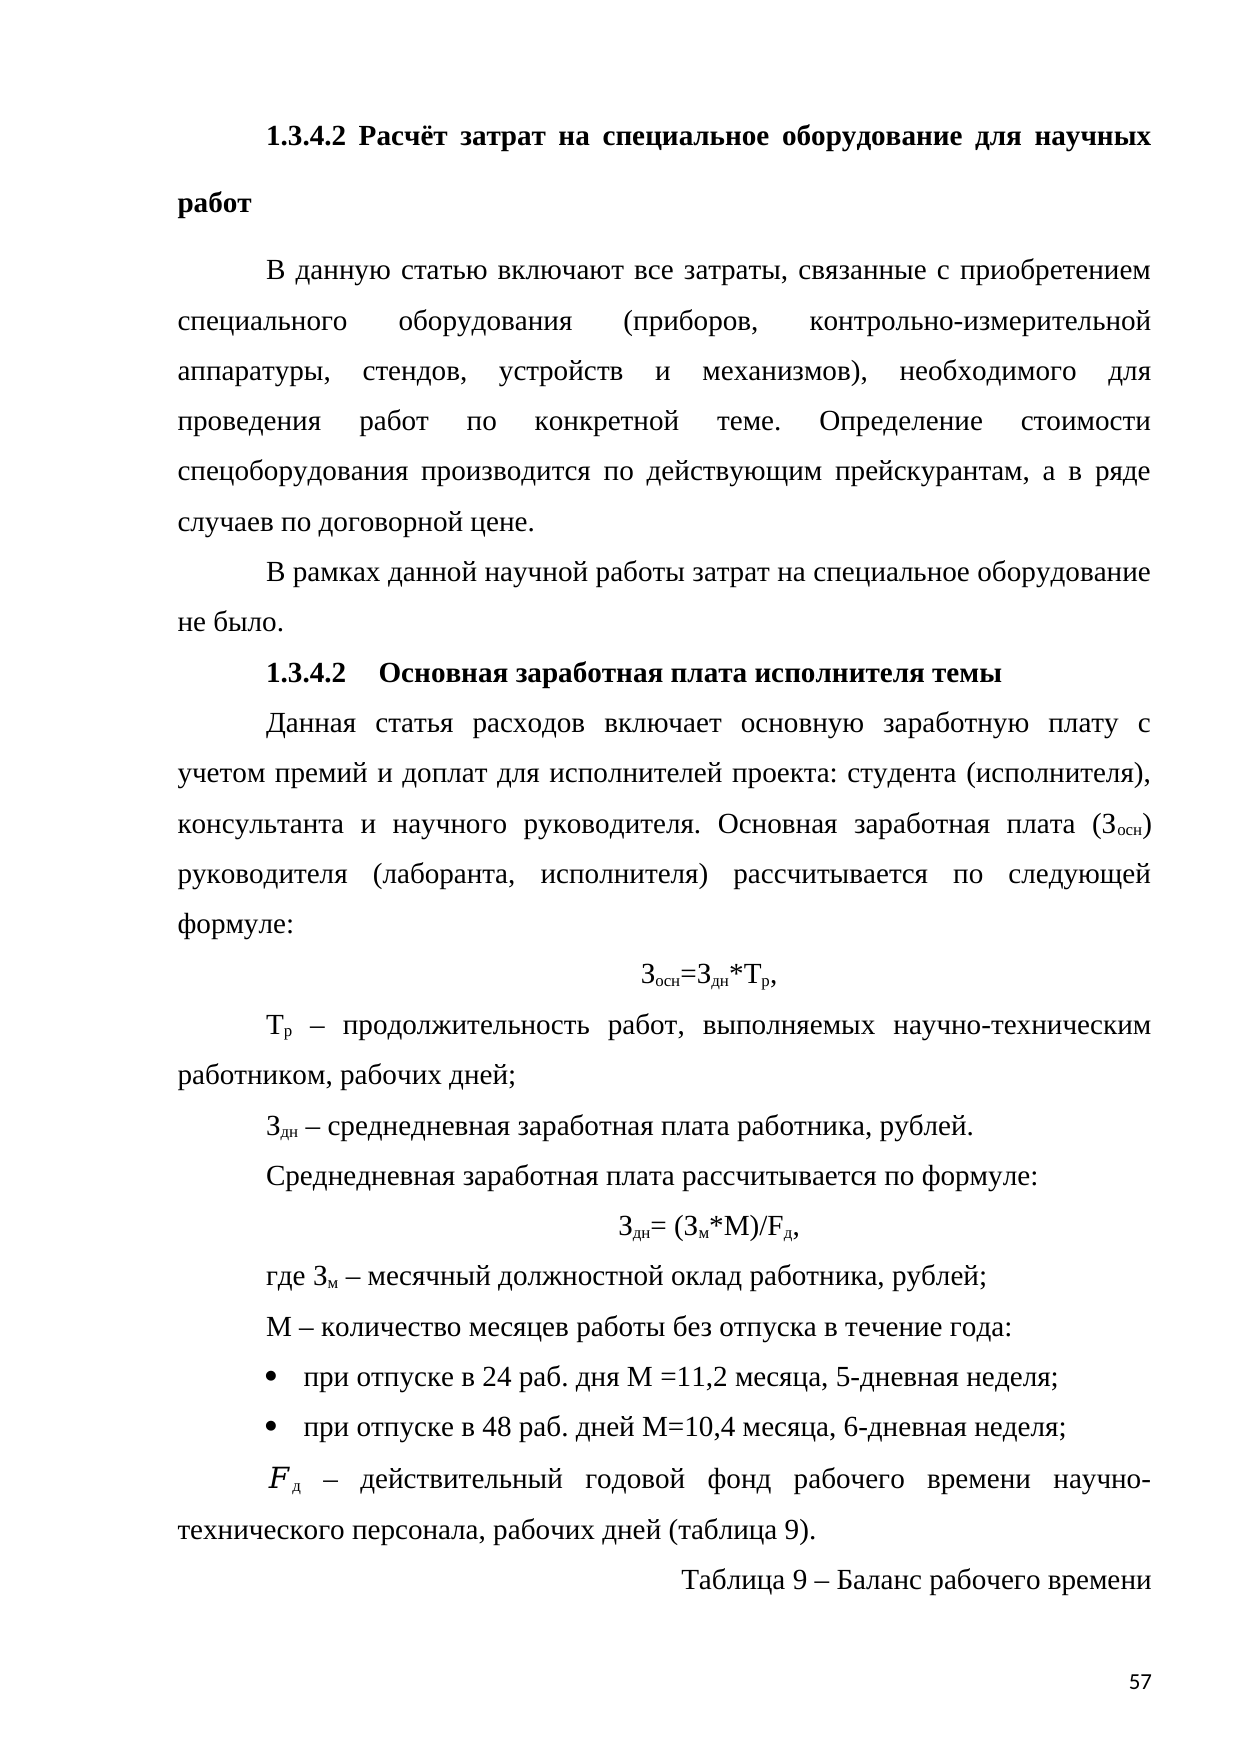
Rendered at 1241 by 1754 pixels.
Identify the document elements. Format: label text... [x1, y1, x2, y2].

text Здн= (Зм*М)/Fд, [177, 1208, 1152, 1242]
list при отпуске в 48 раб. дней М=10,4 месяца, 6-дневная неделя; [266, 1409, 1152, 1443]
text Здн – среднедневная заработная плата работника, рублей. [177, 1108, 1152, 1141]
text где Зм – месячный должностной оклад работника, рублей; [177, 1258, 1152, 1292]
list Основная заработная плата исполнителя темы [266, 655, 1152, 688]
text 𝐹д – действительный годовой фонд рабочего времени научно-технического персонала, рабочих дней (таблица 9). [177, 1460, 1152, 1546]
text Тр – продолжительность работ, выполняемых научно-техническим работником, рабочих дней; [177, 1007, 1152, 1091]
text В рамках данной научной работы затрат на специальное оборудование не было. [177, 554, 1152, 638]
text Данная статья расходов включает основную заработную плату с учетом премий и доплат для исполнителей проекта: студента (исполнителя), консультанта и научного руководителя. Основная заработная плата (Зосн) руководителя (лаборанта, исполнителя) рассчитывается по следующей формуле: [177, 705, 1152, 940]
text 1.3.4.2 Расчёт затрат на специальное оборудование для научных работ [177, 118, 1152, 219]
text М – количество месяцев работы без отпуска в течение года: [177, 1309, 1152, 1342]
list при отпуске в 24 раб. дня М =11,2 месяца, 5-дневная неделя; [266, 1359, 1152, 1393]
text Зосн=Здн*Тр, [177, 957, 1152, 990]
text Среднедневная заработная плата рассчитывается по формуле: [177, 1158, 1152, 1191]
text Таблица 9 – Баланс рабочего времени [177, 1562, 1152, 1596]
text В данную статью включают все затраты, связанные с приобретением специального оборудования (приборов, контрольно-измерительной аппаратуры, стендов, устройств и механизмов), необходимого для проведения работ по конкретной теме. Определение стоимости спецоборудования производится по действующим прейскурантам, а в ряде случаев по договорной цене. [177, 252, 1152, 537]
